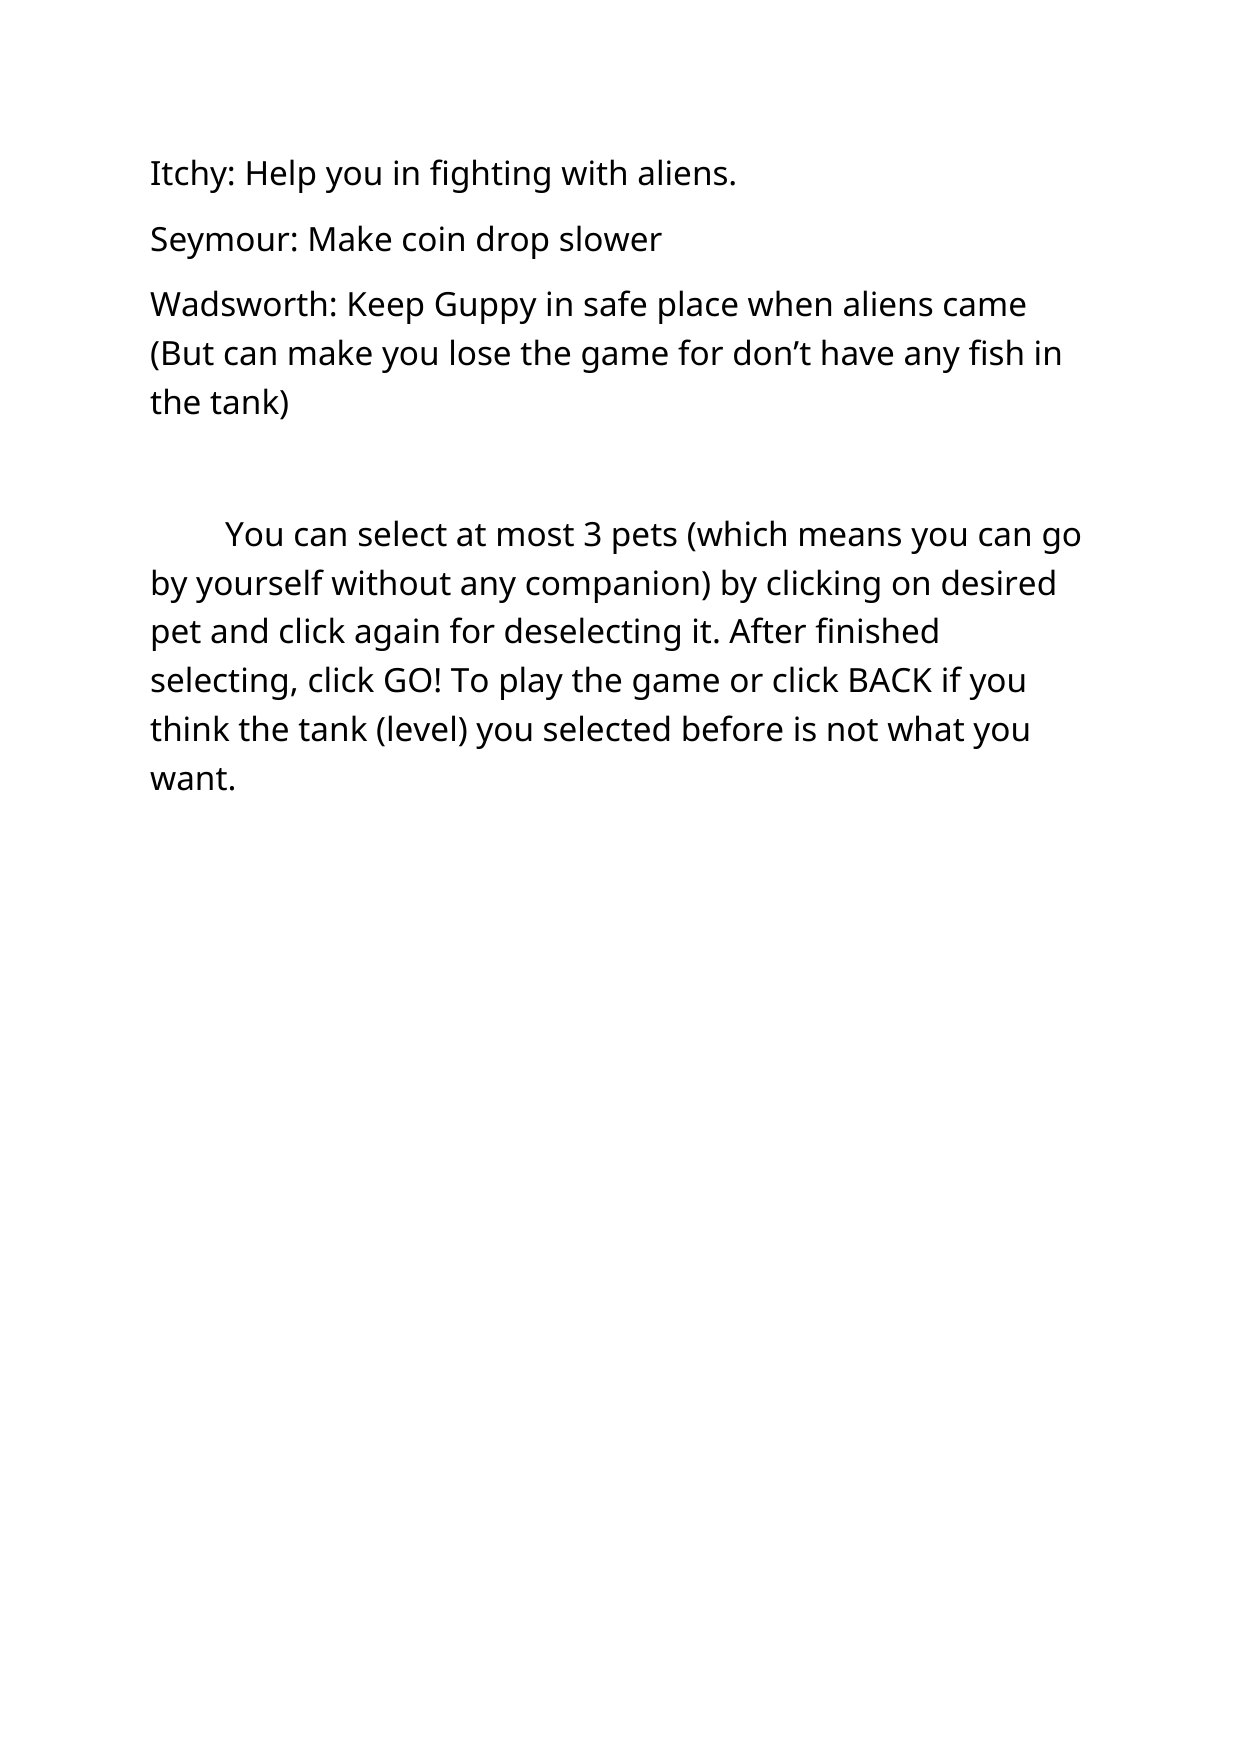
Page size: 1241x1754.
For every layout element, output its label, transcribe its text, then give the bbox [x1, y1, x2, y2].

text Wadsworth: Keep Guppy in safe place when aliens came (But can make you lose the game for don’t have any fish in the tank) [150, 281, 1090, 424]
text Itchy: Help you in fighting with aliens. [150, 150, 1090, 195]
text Seymour: Make coin drop slower [150, 216, 1090, 261]
text You can select at most 3 pets (which means you can go by yourself without any companion) by clicking on desired pet and click again for deselecting it. After finished selecting, click GO! To play the game or click BACK if you think the tank (level) you selected before is not what you want. [150, 510, 1090, 801]
